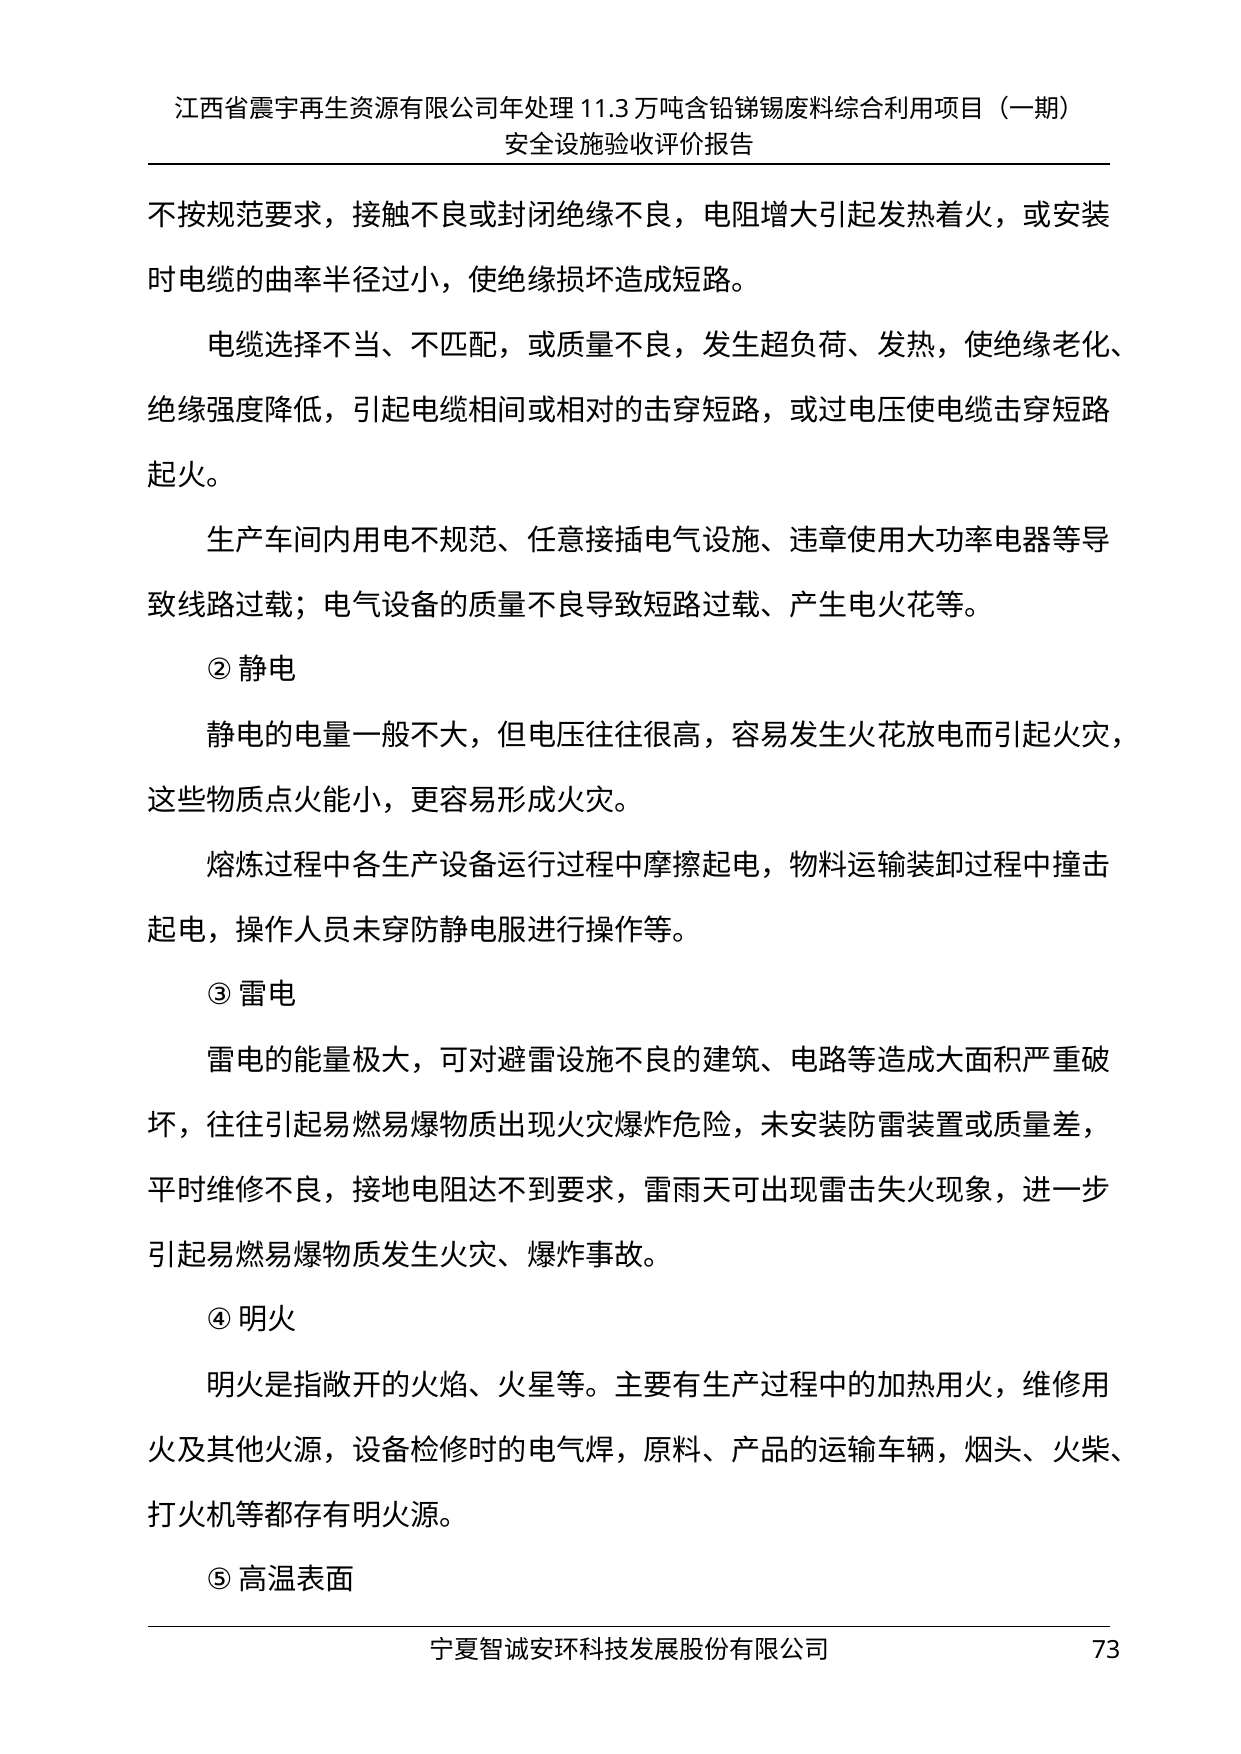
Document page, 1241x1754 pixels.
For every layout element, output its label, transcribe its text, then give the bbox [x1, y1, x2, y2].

text ③雷电 [148, 960, 1110, 1025]
text 电缆选择不当、不匹配，或质量不良，发生超负荷、发热，使绝缘老化、绝缘强度降低，引起电缆相间或相对的击穿短路，或过电压使电缆击穿短路起火。 [148, 310, 1110, 505]
text 静电的电量一般不大，但电压往往很高，容易发生火花放电而引起火灾，这些物质点火能小，更容易形成火灾。 [148, 700, 1110, 830]
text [148, 180, 1110, 310]
text ⑤高温表面 [148, 1545, 1110, 1610]
text ②静电 [148, 635, 1110, 700]
text 熔炼过程中各生产设备运行过程中摩擦起电，物料运输装卸过程中撞击起电，操作人员未穿防静电服进行操作等。 [148, 830, 1110, 960]
text 明火是指敞开的火焰、火星等。主要有生产过程中的加热用火，维修用火及其他火源，设备检修时的电气焊，原料、产品的运输车辆，烟头、火柴、打火机等都存有明火源。 [148, 1350, 1110, 1545]
text 生产车间内用电不规范、任意接插电气设施、违章使用大功率电器等导致线路过载；电气设备的质量不良导致短路过载、产生电火花等。 [148, 505, 1110, 635]
text ④明火 [148, 1285, 1110, 1350]
text 雷电的能量极大，可对避雷设施不良的建筑、电路等造成大面积严重破坏，往往引起易燃易爆物质出现火灾爆炸危险，未安装防雷装置或质量差，平时维修不良，接地电阻达不到要求，雷雨天可出现雷击失火现象，进一步引起易燃易爆物质发生火灾、爆炸事故。 [148, 1025, 1110, 1285]
